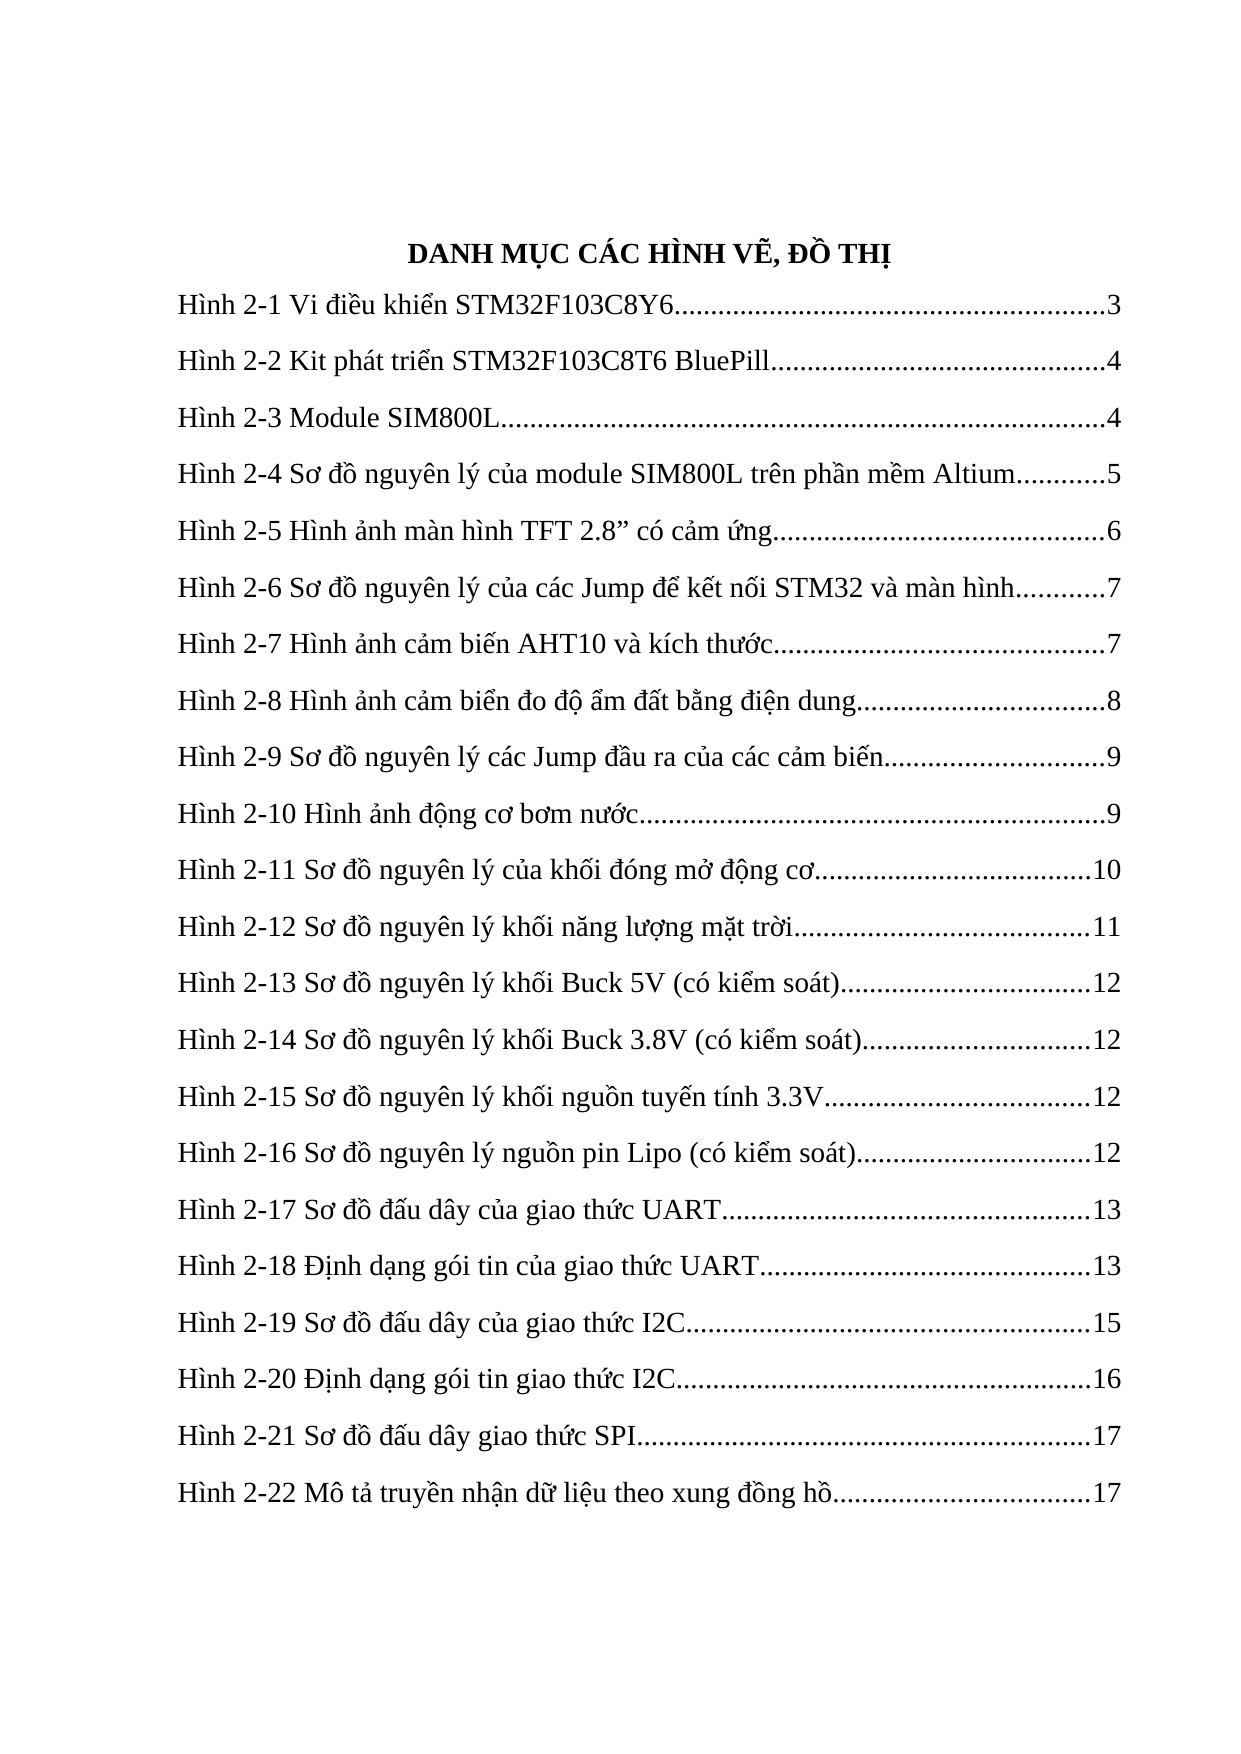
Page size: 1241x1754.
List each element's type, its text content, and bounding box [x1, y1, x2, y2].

text Hình 2-19 Sơ đồ đấu dây của giao thức I2C 15 [177, 1305, 1122, 1338]
text Hình 2-21 Sơ đồ đấu dây giao thức SPI 17 [177, 1418, 1122, 1452]
text Hình 2-2 Kit phát triển STM32F103C8T6 BluePill 4 [177, 343, 1122, 377]
text Hình 2-13 Sơ đồ nguyên lý khối Buck 5V (có kiểm soát) 12 [177, 966, 1122, 999]
text Hình 2-12 Sơ đồ nguyên lý khối năng lượng mặt trời 11 [177, 909, 1122, 943]
text Hình 2-8 Hình ảnh cảm biển đo độ ẩm đất bằng điện dung 8 [177, 683, 1122, 716]
text Hình 2-4 Sơ đồ nguyên lý của module SIM800L trên phần mềm Altium 5 [177, 457, 1122, 490]
text Hình 2-5 Hình ảnh màn hình TFT 2.8” có cảm ứng 6 [177, 513, 1122, 547]
text Hình 2-17 Sơ đồ đấu dây của giao thức UART 13 [177, 1192, 1122, 1225]
text Hình 2-11 Sơ đồ nguyên lý của khối đóng mở động cơ 10 [177, 852, 1122, 886]
text Hình 2-14 Sơ đồ nguyên lý khối Buck 3.8V (có kiểm soát) 12 [177, 1022, 1122, 1056]
text Hình 2-9 Sơ đồ nguyên lý các Jump đầu ra của các cảm biến 9 [177, 739, 1122, 773]
text Hình 2-18 Định dạng gói tin của giao thức UART 13 [177, 1248, 1122, 1282]
text Hình 2-7 Hình ảnh cảm biến AHT10 và kích thước 7 [177, 626, 1122, 660]
text Hình 2-15 Sơ đồ nguyên lý khối nguồn tuyến tính 3.3V 12 [177, 1079, 1122, 1112]
text Hình 2-1 Vi điều khiển STM32F103C8Y6 3 [177, 287, 1122, 320]
text Hình 2-6 Sơ đồ nguyên lý của các Jump để kết nối STM32 và màn hình 7 [177, 570, 1122, 603]
text Hình 2-22 Mô tả truyền nhận dữ liệu theo xung đồng hồ 17 [177, 1475, 1122, 1508]
text Hình 2-10 Hình ảnh động cơ bơm nước 9 [177, 796, 1122, 829]
text Hình 2-16 Sơ đồ nguyên lý nguồn pin Lipo (có kiểm soát) 12 [177, 1135, 1122, 1169]
text Hình 2-3 Module SIM800L 4 [177, 400, 1122, 433]
text Hình 2-20 Định dạng gói tin giao thức I2C 16 [177, 1362, 1122, 1395]
subtitle DANH MỤC CÁC HÌNH VẼ, ĐỒ THỊ [177, 236, 1122, 269]
